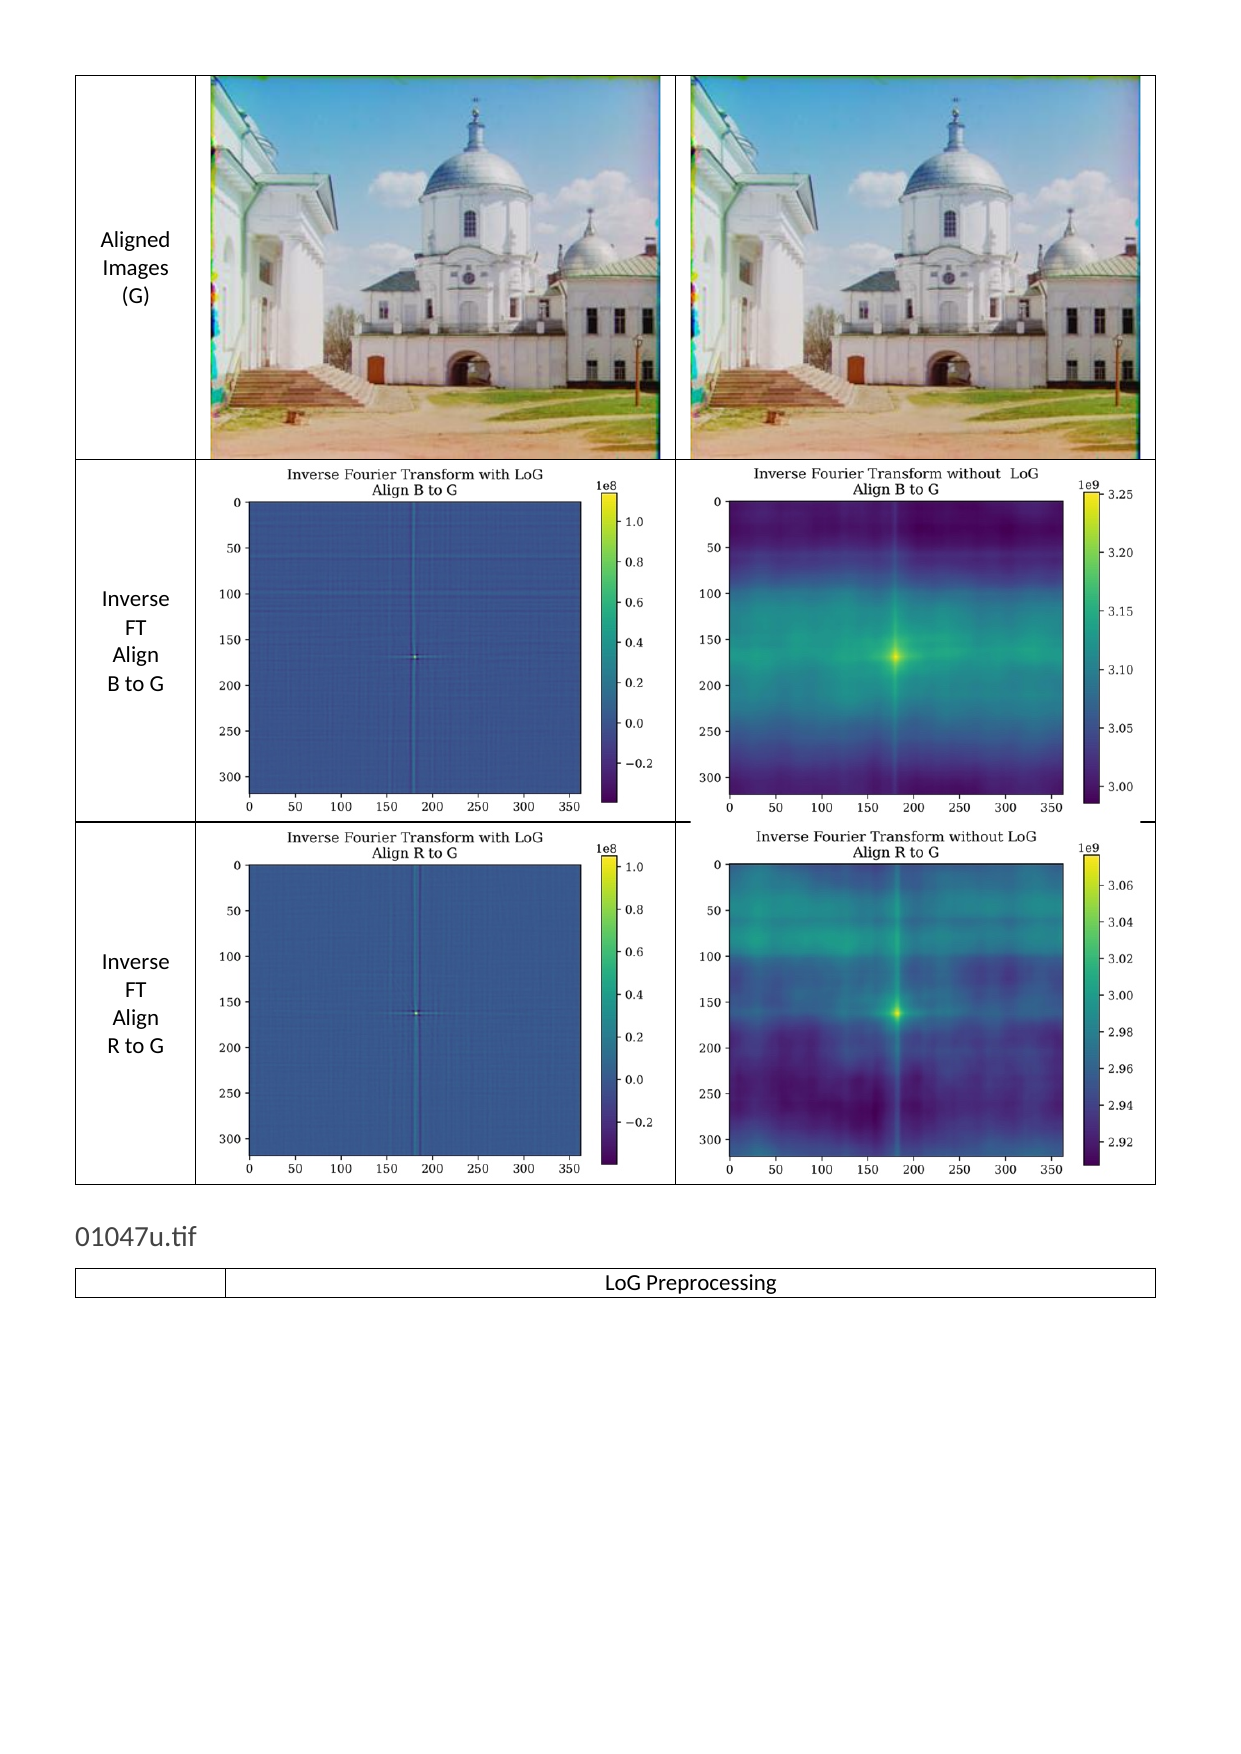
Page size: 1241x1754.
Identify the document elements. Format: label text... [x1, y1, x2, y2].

table_header LoG Preprocessing [226, 1269, 1155, 1297]
table_cell [1141, 460, 1155, 821]
table_cell [196, 823, 675, 1184]
table_cell Inverse FT Align B to G [76, 460, 195, 821]
table_cell [661, 460, 675, 821]
table_header [76, 1269, 225, 1297]
table_cell Inverse FT Align R to G [76, 823, 195, 1184]
table_cell [1141, 76, 1155, 459]
picture [210, 460, 661, 821]
picture [690, 460, 1141, 1184]
table_cell [661, 76, 675, 459]
table_cell [196, 76, 210, 459]
table_cell [676, 76, 690, 459]
subtitle 01047u.tif [75, 1218, 1165, 1254]
picture [210, 76, 661, 459]
table_cell Aligned Images (G) [76, 76, 195, 459]
table_cell [1141, 823, 1155, 1184]
picture [690, 76, 1141, 459]
table_cell [676, 460, 690, 821]
table_cell [676, 823, 690, 1184]
table_cell [196, 460, 210, 821]
picture [210, 823, 661, 1183]
